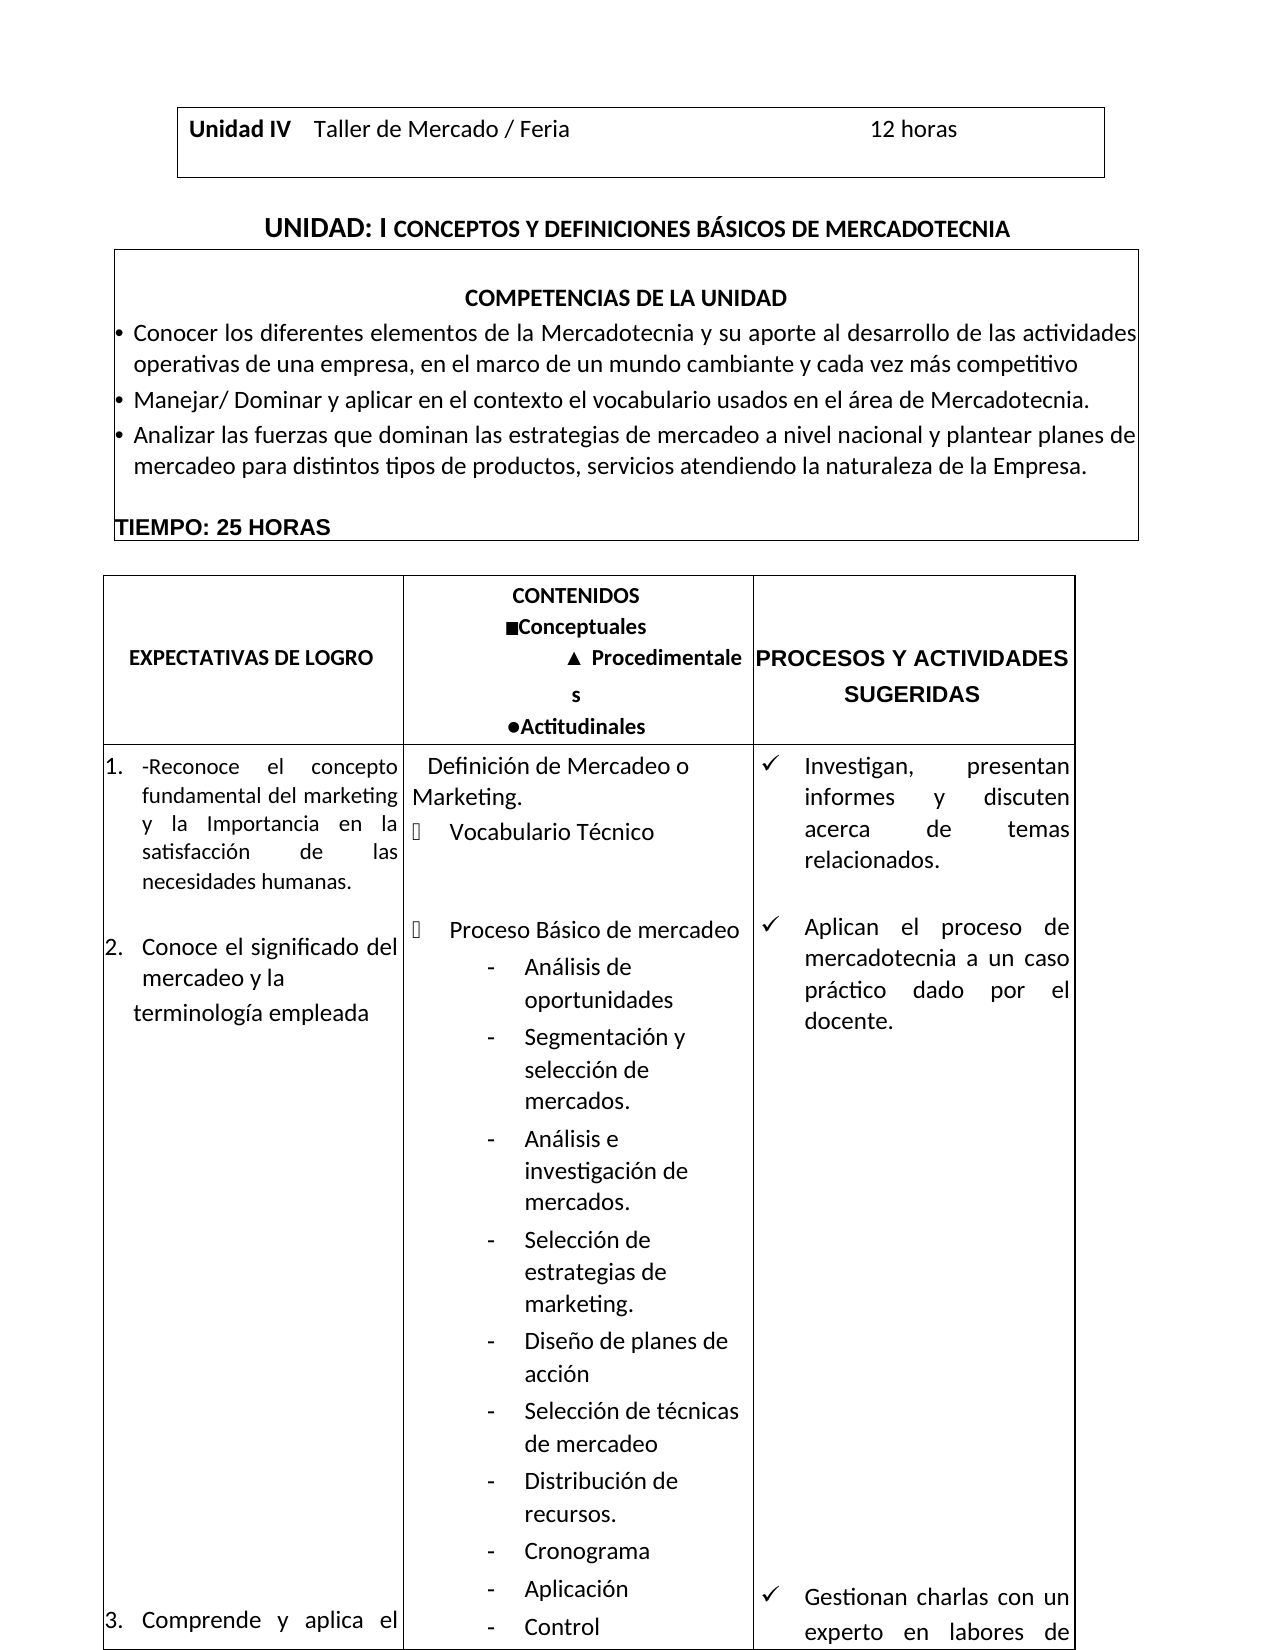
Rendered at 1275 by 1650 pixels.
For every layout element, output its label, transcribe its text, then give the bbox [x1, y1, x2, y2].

list Analizar las fuerzas que dominan las estrategias de mercadeo a nivel nacional y plantear planes de mercadeo para distintos tipos de productos, servicios atendiendo la naturaleza de la Empresa. [115, 418, 1138, 481]
list Manejar/ Dominar y aplicar en el contexto el vocabulario usados en el área de Mercadotecnia. [115, 383, 1138, 414]
list Conocer los diferentes elementos de la Mercadotecnia y su aporte al desarrollo de las actividades operativas de una empresa, en el marco de un mundo cambiante y cada vez más competitivo [115, 316, 1138, 379]
table_header EXPECTATIVAS DE LOGRO [104, 576, 403, 675]
table_cell SUGERIDAS [754, 675, 1074, 744]
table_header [178, 108, 1104, 177]
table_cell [754, 745, 1074, 1649]
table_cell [404, 745, 753, 1649]
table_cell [104, 745, 403, 1649]
table_header PROCESOS Y ACTIVIDADES [754, 576, 1074, 675]
table_cell [104, 675, 403, 744]
text UNIDAD: I CONCEPTOS Y DEFINICIONES BÁSICOS DE MERCADOTECNIA. [264, 209, 1139, 245]
text COMPETENCIAS DE LA UNIDAD [115, 281, 1138, 313]
table_cell s ●Actitudinales [404, 675, 753, 744]
text TIEMPO: 25 HORAS [115, 512, 1138, 540]
table_header CONTENIDOS Conceptuales ▲ Procedimentale [404, 576, 753, 675]
picture [505, 621, 519, 635]
